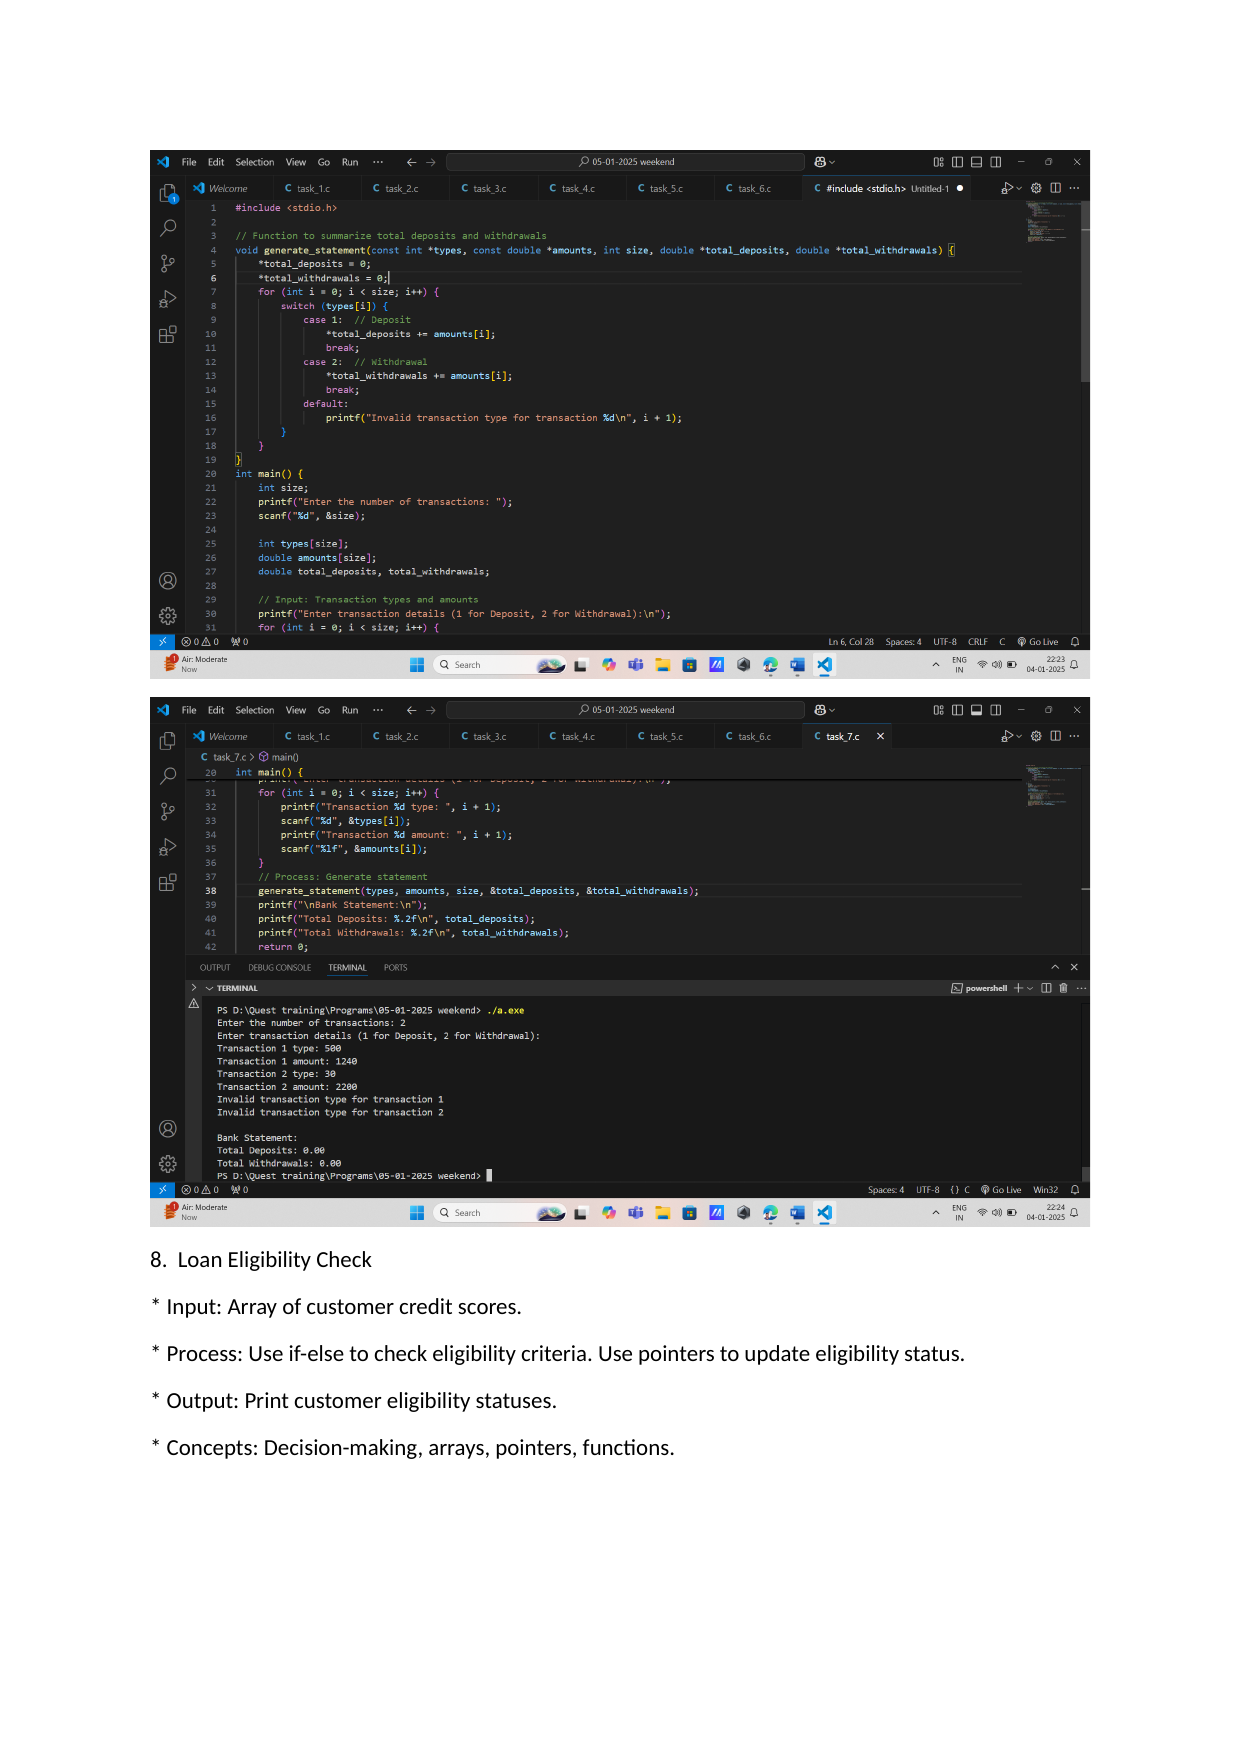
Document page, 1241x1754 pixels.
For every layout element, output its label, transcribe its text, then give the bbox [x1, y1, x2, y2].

text * Output: Print customer eligibility statuses. [150, 1386, 1090, 1414]
picture [150, 697, 1091, 1227]
text * Concepts: Decision-making, arrays, pointers, functions. [150, 1433, 1090, 1461]
picture [150, 150, 1091, 679]
text 8. Loan Eligibility Check [150, 1245, 1090, 1273]
text * Input: Array of customer credit scores. [150, 1292, 1090, 1320]
text * Process: Use if-else to check eligibility criteria. Use pointers to update eligibility status. [150, 1339, 1090, 1367]
